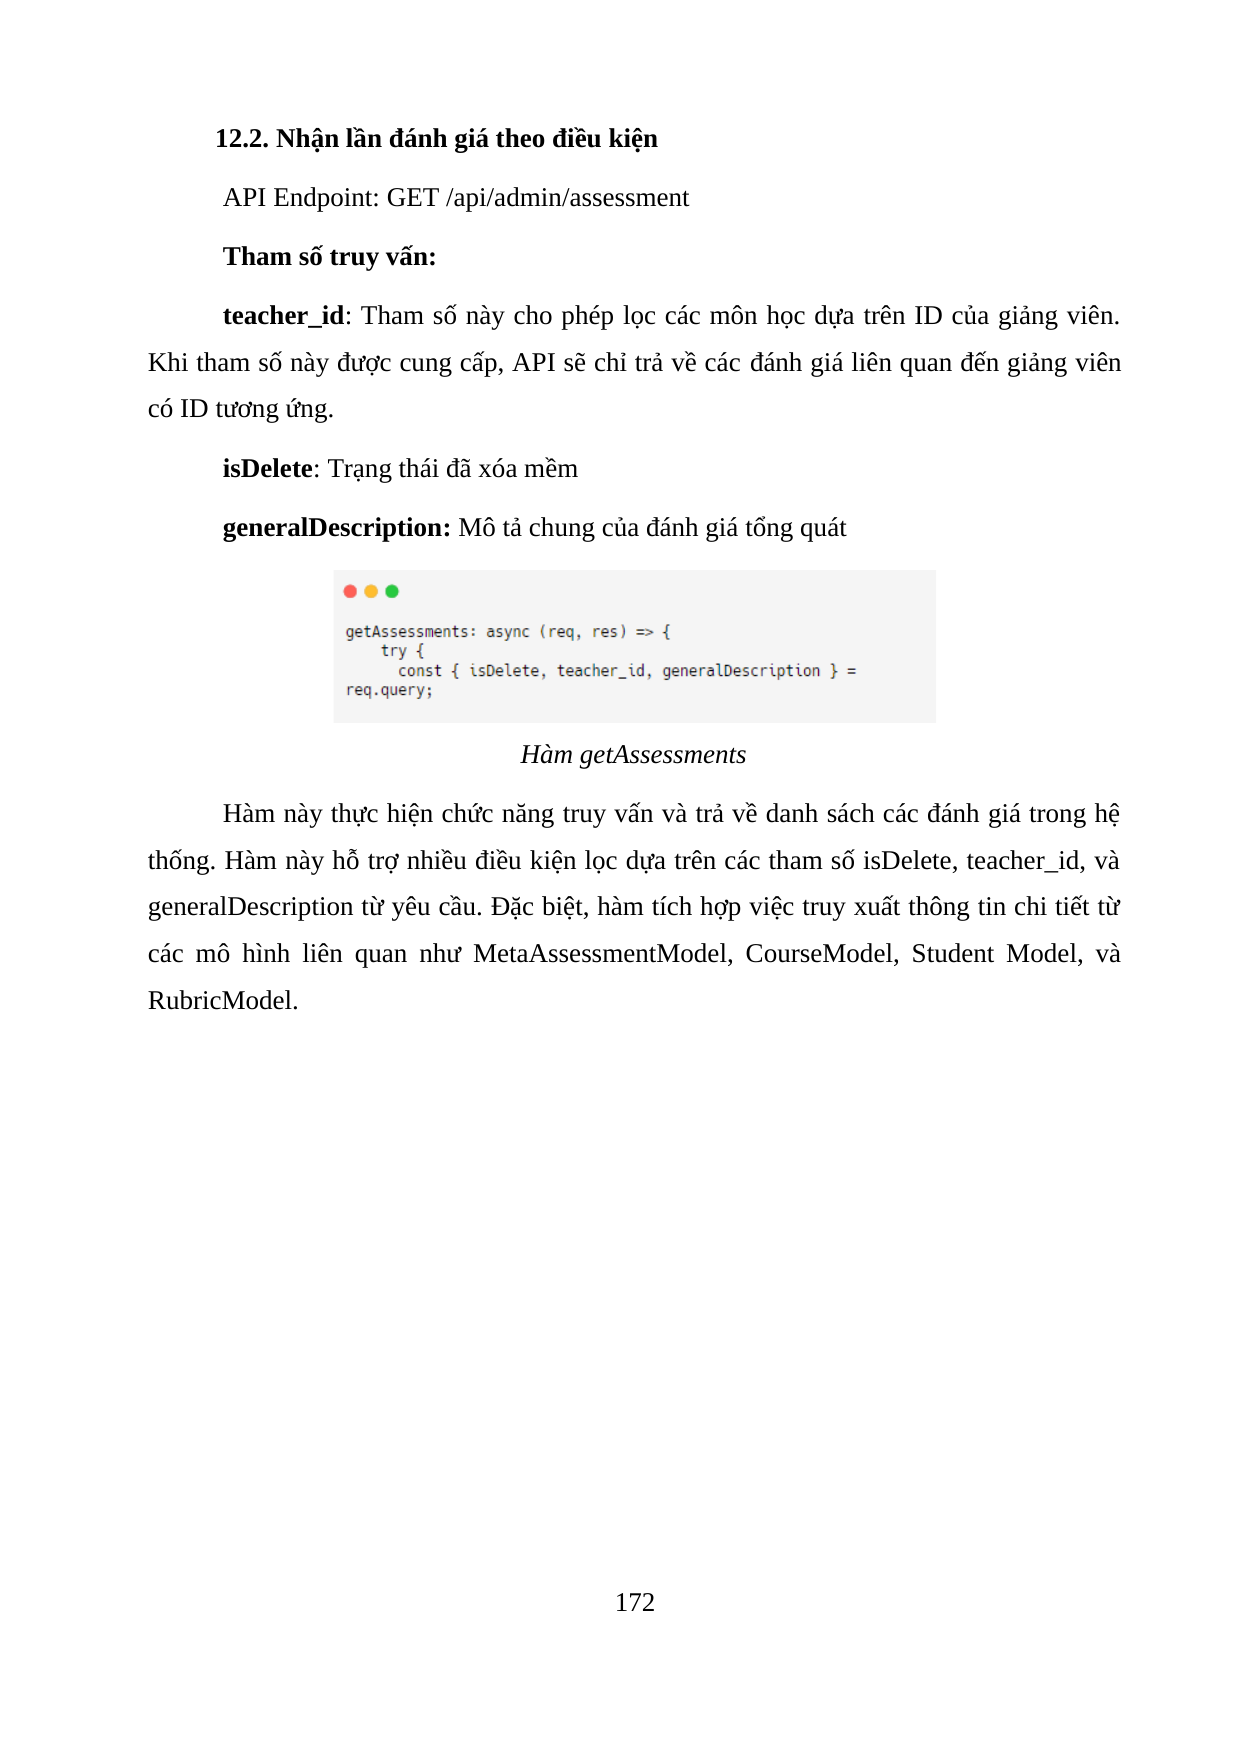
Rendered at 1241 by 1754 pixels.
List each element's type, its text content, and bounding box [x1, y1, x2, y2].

text generalDescription: Mô tả chung của đánh giá tổng quát [148, 511, 1122, 542]
text isDelete: Trạng thái đã xóa mềm [148, 452, 1122, 483]
text Tham số truy vấn: [148, 240, 1122, 271]
text API Endpoint: GET /api/admin/assessment [148, 181, 1122, 212]
text 12.2. Nhận lần đánh giá theo điều kiện [215, 122, 1122, 153]
text teacher_id: Tham số này cho phép lọc các môn học dựa trên ID của giảng viên. Khi tham số này được cung cấp, API sẽ chỉ trả về các đánh giá liên quan đến giảng viên có ID tương ứng. [148, 299, 1122, 424]
picture [333, 570, 937, 723]
text Hàm getAssessments [148, 738, 1122, 769]
text Hàm này thực hiện chức năng truy vấn và trả về danh sách các đánh giá trong hệ thống. Hàm này hỗ trợ nhiều điều kiện lọc dựa trên các tham số isDelete, teacher_id, và generalDescription từ yêu cầu. Đặc biệt, hàm tích hợp việc truy xuất thông tin chi tiết từ các mô hình liên quan như MetaAssessmentModel, CourseModel, Student Model, và RubricModel. [148, 797, 1122, 1015]
